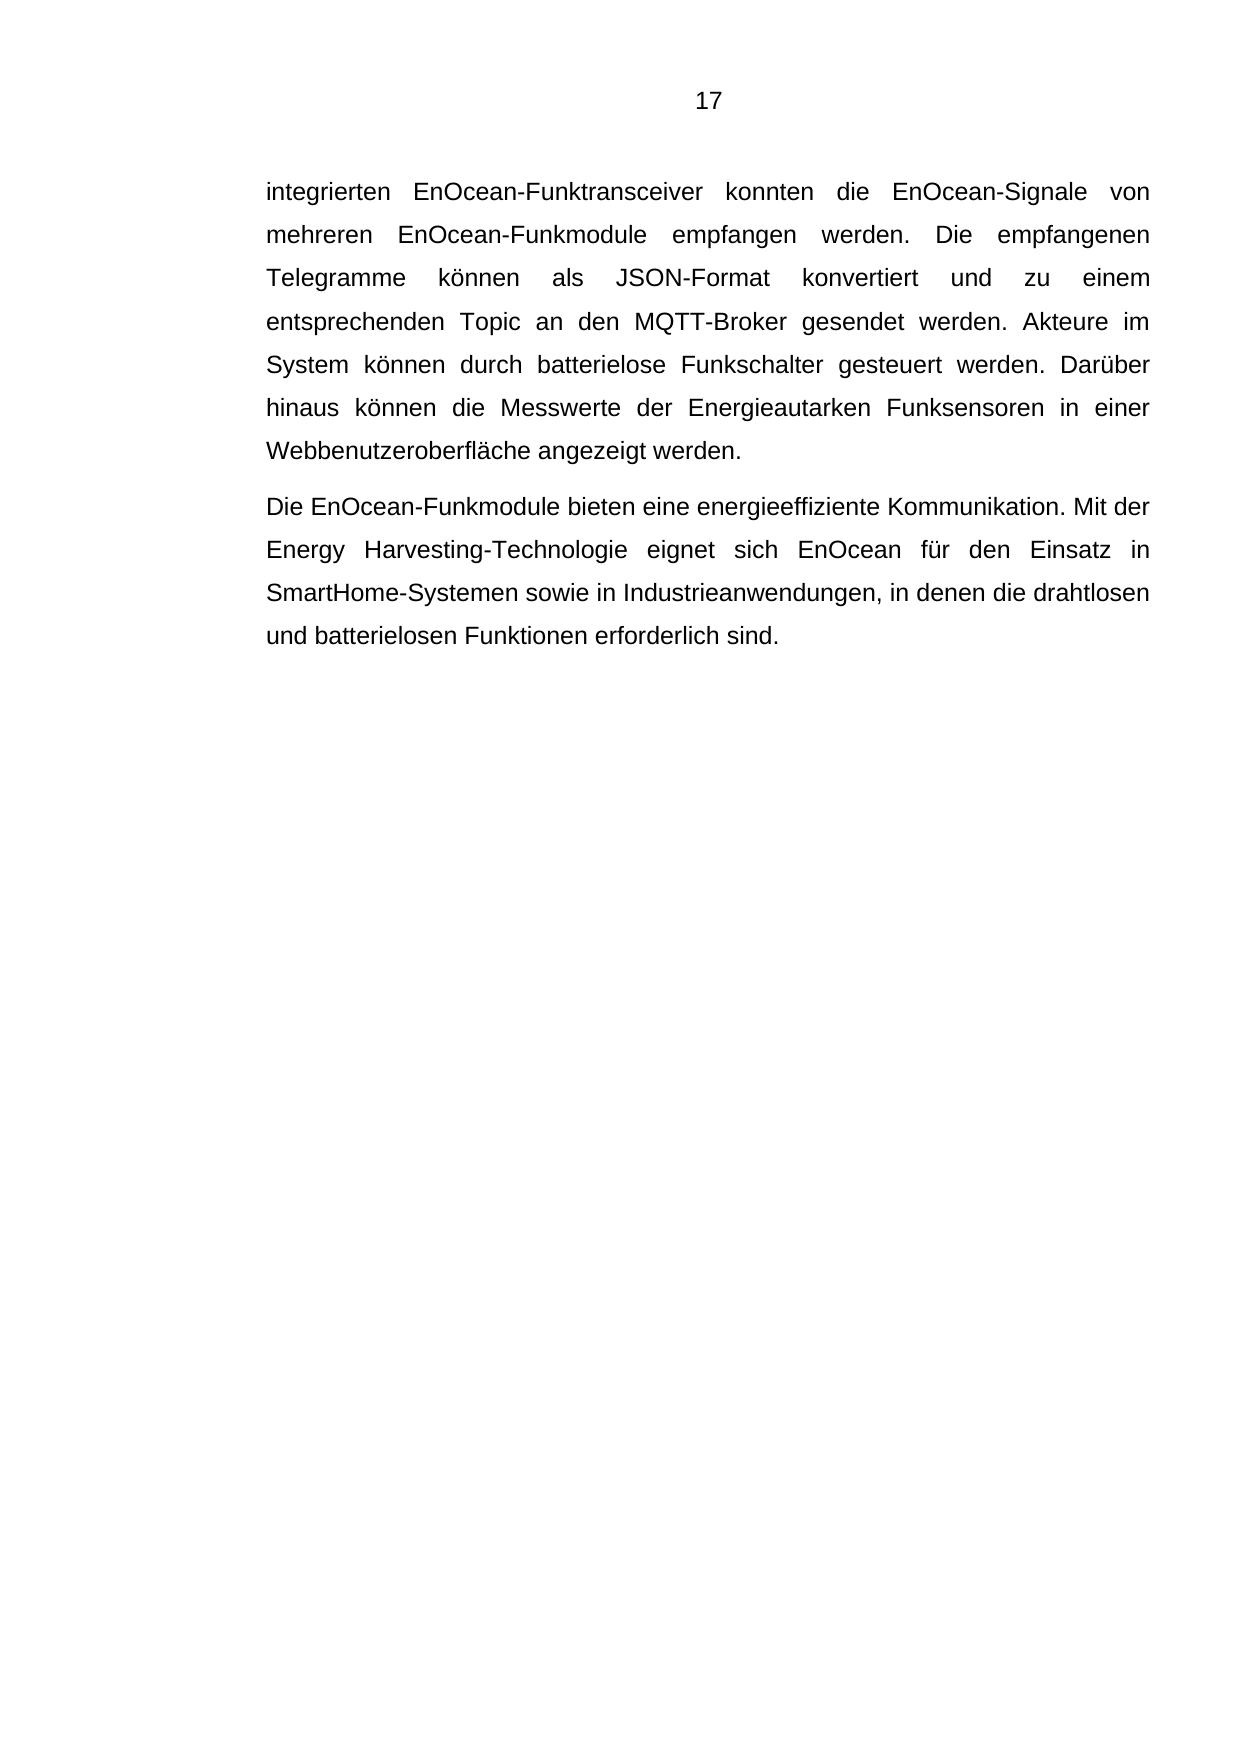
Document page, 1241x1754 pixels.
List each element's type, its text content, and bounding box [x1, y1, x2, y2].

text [266, 177, 1152, 465]
text Die EnOcean-Funkmodule bieten eine energieeffiziente Kommunikation. Mit der Energy Harvesting-Technologie eignet sich EnOcean für den Einsatz in SmartHome-Systemen sowie in Industrieanwendungen, in denen die drahtlosen und batterielosen Funktionen erforderlich sind. [266, 492, 1152, 650]
